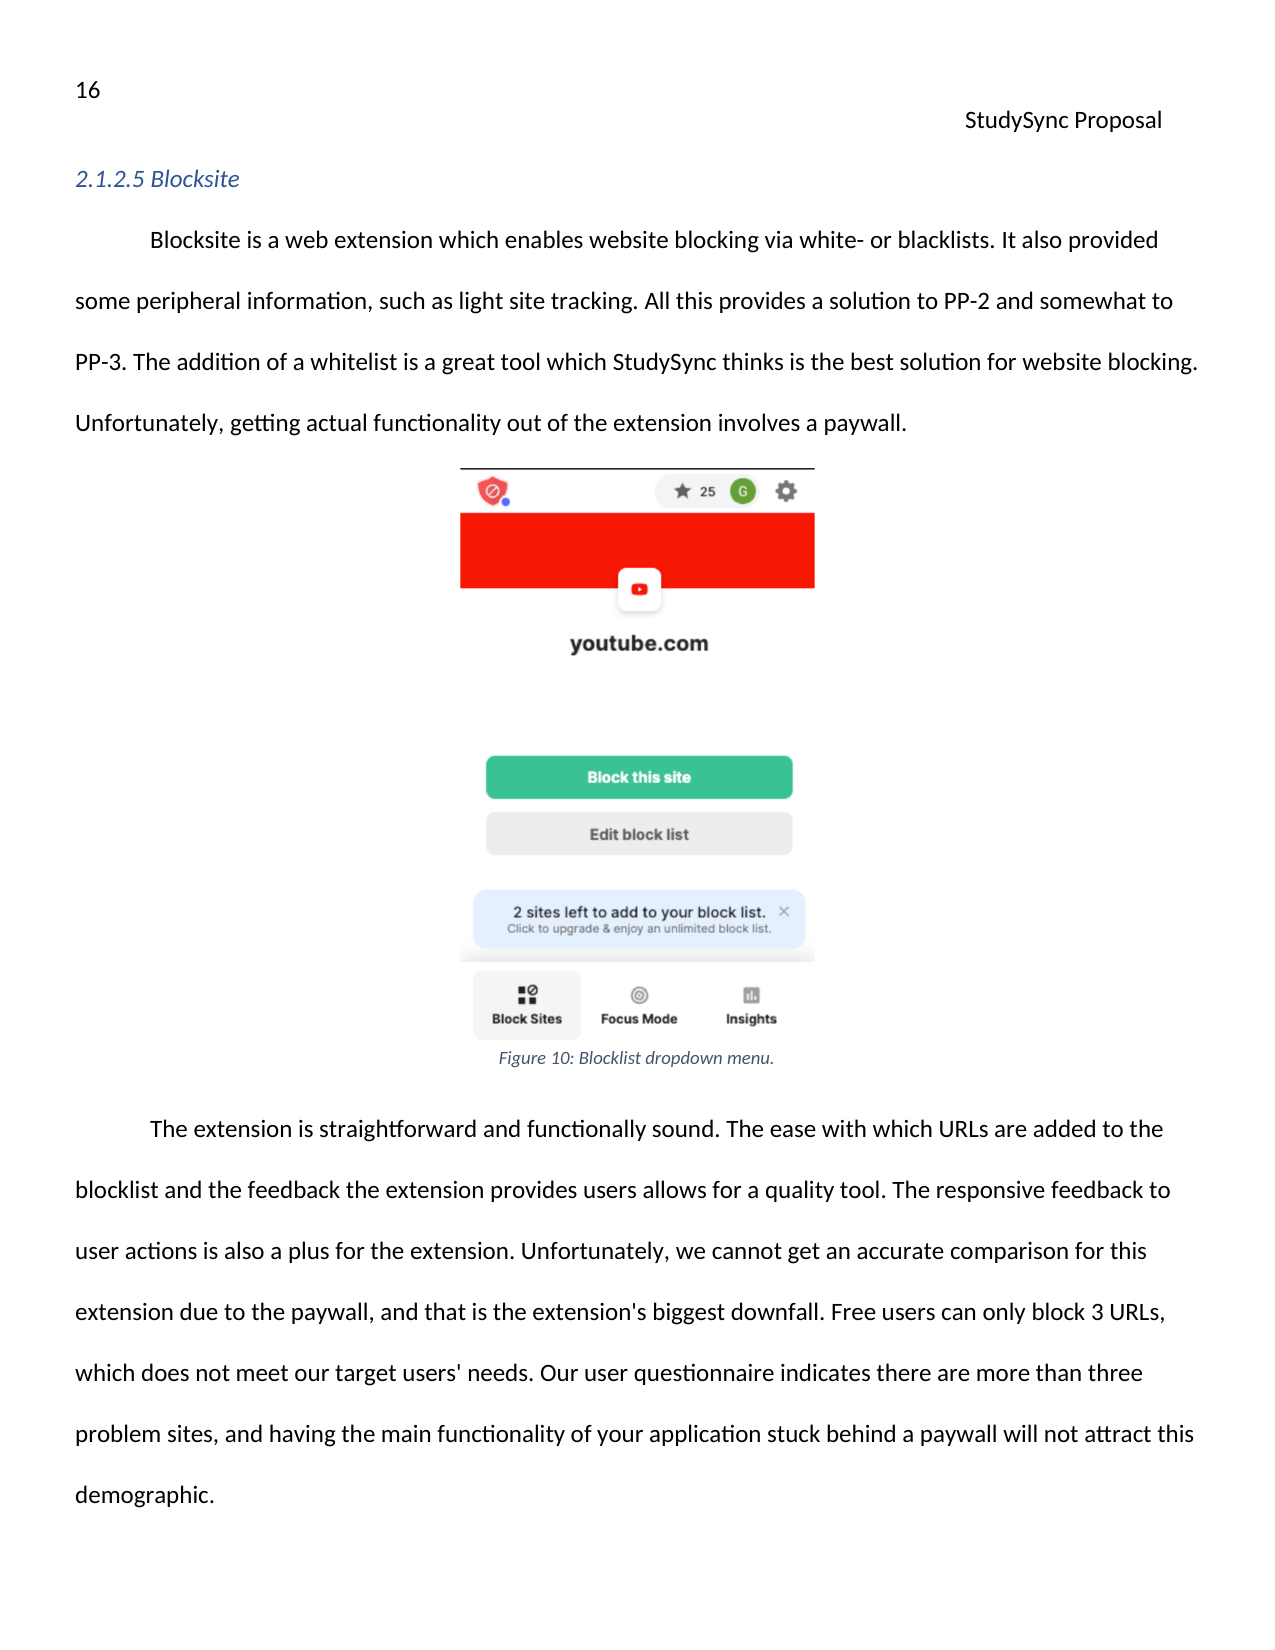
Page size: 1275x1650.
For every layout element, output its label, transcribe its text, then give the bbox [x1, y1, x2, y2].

text Figure 10: Blocklist dropdown menu. [75, 1046, 1200, 1069]
text The extension is straightforward and functionally sound. The ease with which URLs are added to the blocklist and the feedback the extension provides users allows for a quality tool. The responsive feedback to user actions is also a plus for the extension. Unfortunately, we cannot get an accurate comparison for this extension due to the paywall, and that is the extension's biggest downfall. Free users can only block 3 URLs, which does not meet our target users' needs. Our user questionnaire indicates there are more than three problem sites, and having the main functionality of your application stuck behind a paywall will not attract this demographic. [75, 1113, 1200, 1510]
picture [460, 468, 815, 1047]
text Blocksite is a web extension which enables website blocking via white- or blacklists. It also provided some peripheral information, such as light site tracking. All this provides a solution to PP-2 and somewhat to PP-3. The addition of a whitelist is a great tool which StudySync thinks is the best solution for website blocking. Unfortunately, getting actual functionality out of the extension involves a paywall. [75, 224, 1200, 438]
subtitle 2.1.2.5 Blocksite [75, 163, 1200, 194]
